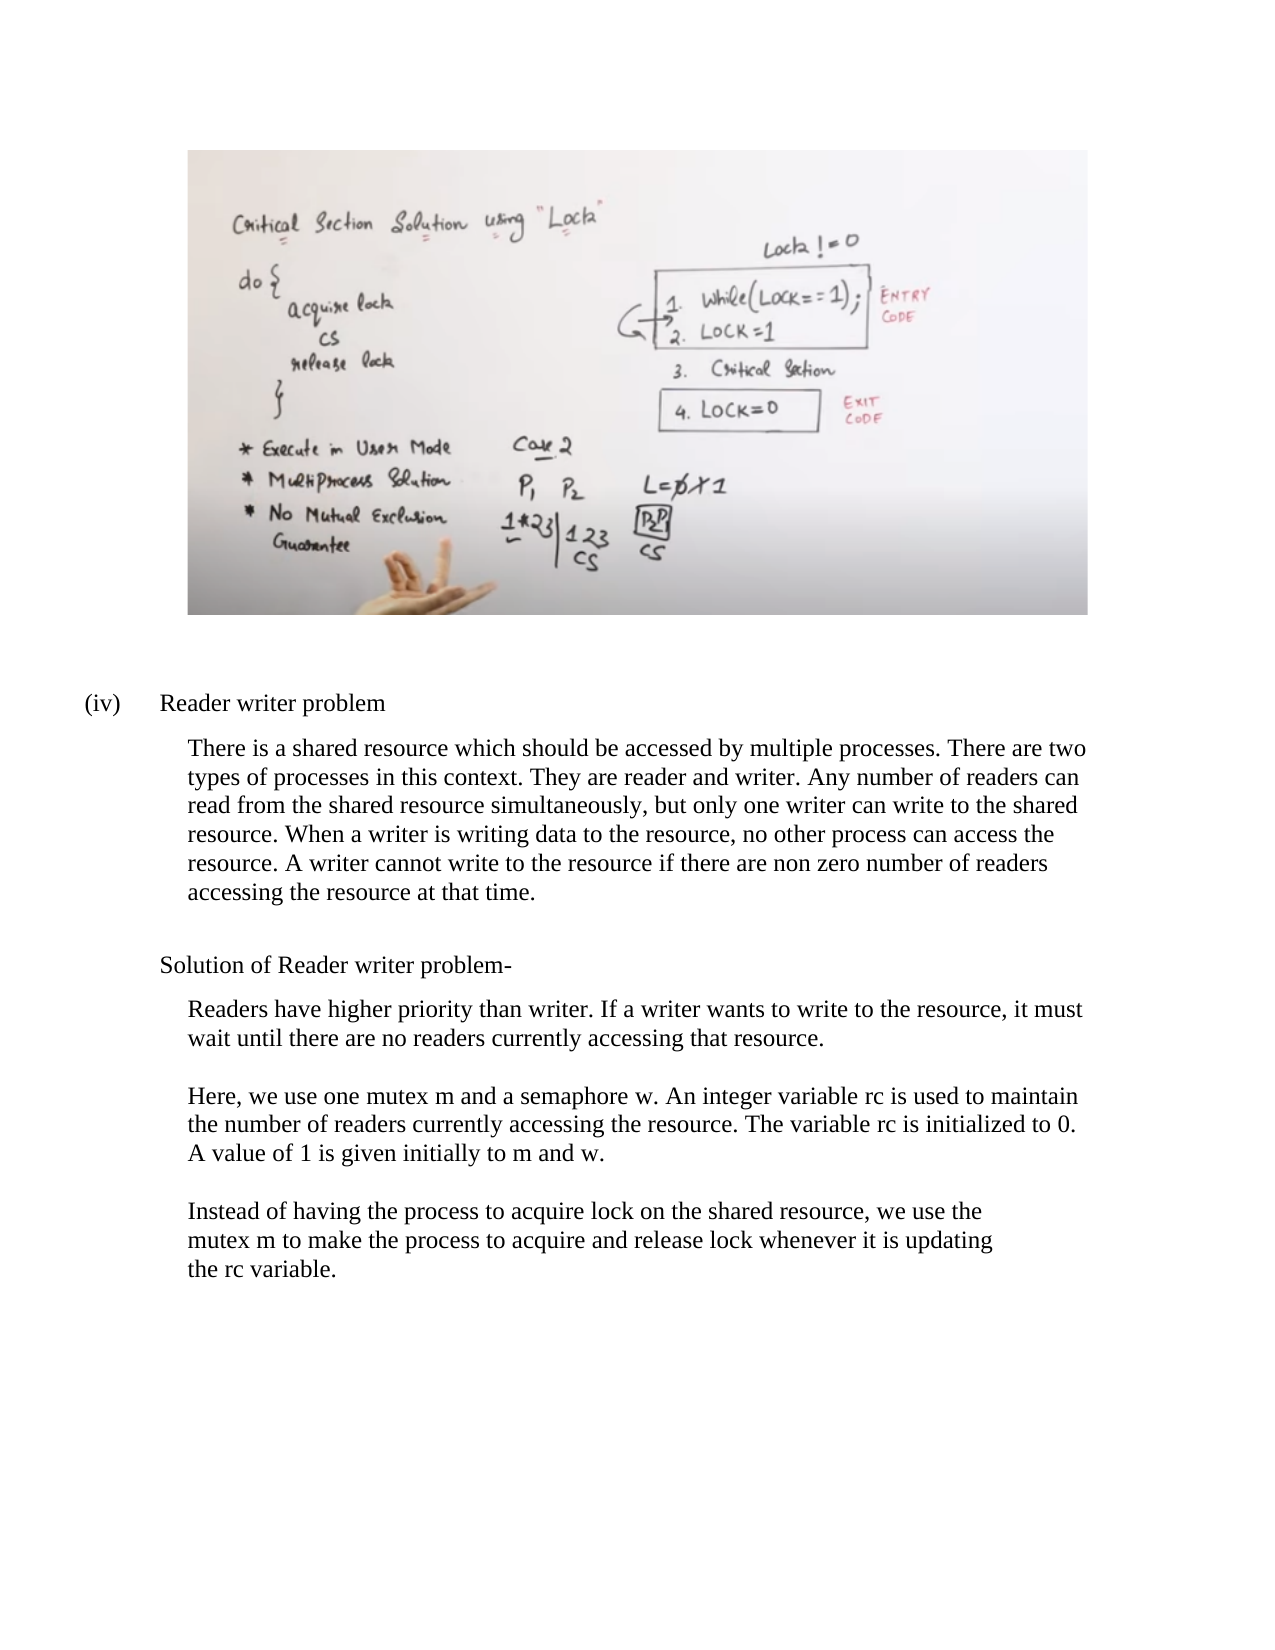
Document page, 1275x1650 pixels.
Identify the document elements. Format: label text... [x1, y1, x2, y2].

text There is a shared resource which should be accessed by multiple processes. There are two types of processes in this context. They are reader and writer. Any number of readers can read from the shared resource simultaneously, but only one writer can write to the shared resource. When a writer is writing data to the resource, no other process can access the resource. A writer cannot write to the resource if there are non zero number of readers accessing the resource at that time. [187, 733, 1087, 905]
text Here, we use one mutex m and a semaphore w. An integer variable rc is used to maintain the number of readers currently accessing the resource. The variable rc is initialized to 0. A value of 1 is given initially to m and w. [187, 1081, 1087, 1167]
text Instead of having the process to acquire lock on the shared resource, we use the mutex m to make the process to acquire and release lock whenever it is updating the rc variable. [187, 1196, 1087, 1282]
list Reader writer problem [84, 688, 1087, 717]
text Solution of Reader writer problem- [159, 950, 1087, 978]
text Readers have higher priority than writer. If a writer wants to write to the resource, it must wait until there are no readers currently accessing that resource. [187, 994, 1087, 1052]
